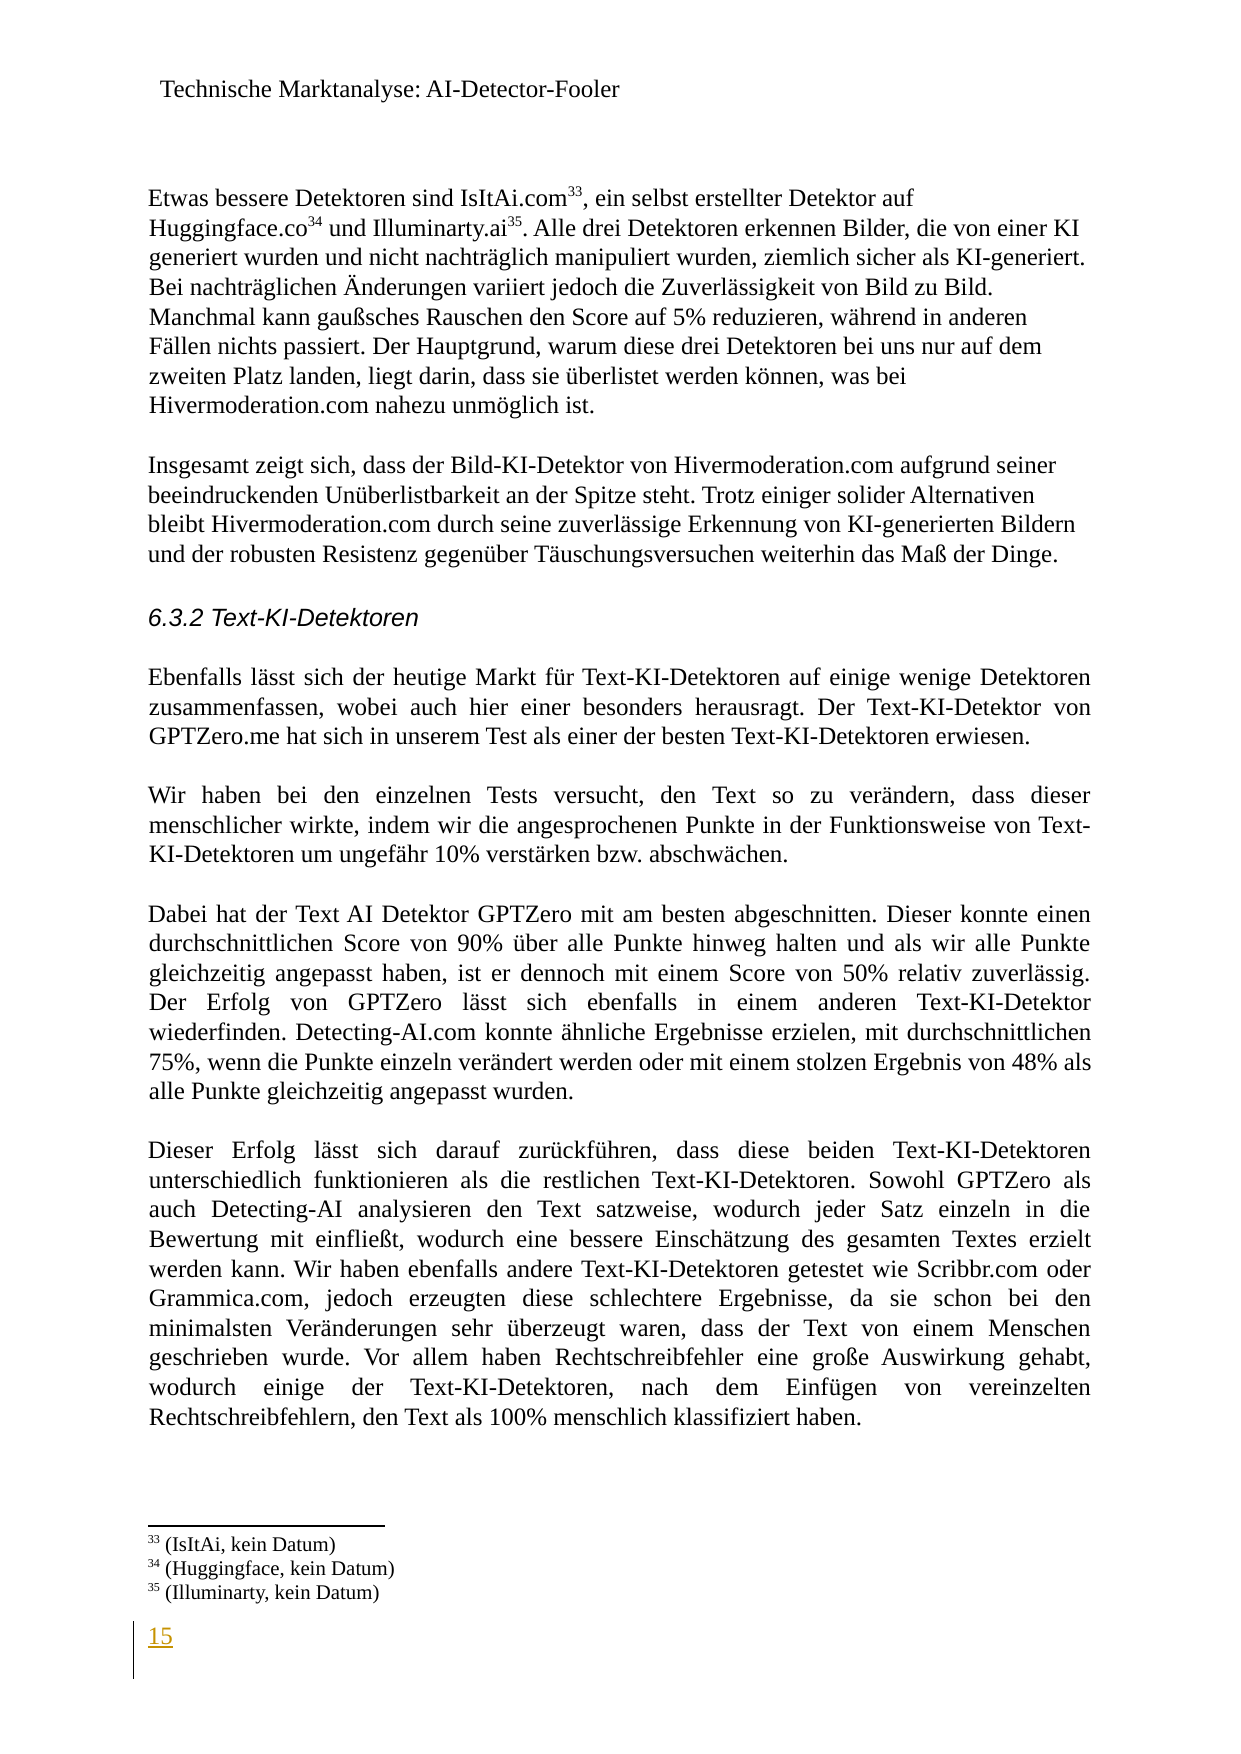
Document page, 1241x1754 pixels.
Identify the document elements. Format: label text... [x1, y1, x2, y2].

text Etwas bessere Detektoren sind IsItAi.com, ein selbst erstellter Detektor auf Huggingface.co und Illuminarty.ai. Alle drei Detektoren erkennen Bilder, die von einer KI generiert wurden und nicht nachträglich manipuliert wurden, ziemlich sicher als KI-generiert. Bei nachträglichen Änderungen variiert jedoch die Zuverlässigkeit von Bild zu Bild. Manchmal kann gaußsches Rauschen den Score auf 5% reduzieren, während in anderen Fällen nichts passiert. Der Hauptgrund, warum diese drei Detektoren bei uns nur auf dem zweiten Platz landen, liegt darin, dass sie überlistet werden können, was bei Hivermoderation.com nahezu unmöglich ist. [148, 183, 1092, 419]
text Ebenfalls lässt sich der heutige Markt für Text-KI-Detektoren auf einige wenige Detektoren zusammenfassen, wobei auch hier einer besonders herausragt. Der Text-KI-Detektor von GPTZero.me hat sich in unserem Test als einer der besten Text-KI-Detektoren erwiesen. [148, 662, 1092, 750]
text Insgesamt zeigt sich, dass der Bild-KI-Detektor von Hivermoderation.com aufgrund seiner beeindruckenden Unüberlistbarkeit an der Spitze steht. Trotz einiger solider Alternativen bleibt Hivermoderation.com durch seine zuverlässige Erkennung von KI-generierten Bildern und der robusten Resistenz gegenüber Täuschungsversuchen weiterhin das Maß der Dinge. [148, 450, 1092, 568]
text Dabei hat der Text AI Detektor GPTZero mit am besten abgeschnitten. Dieser konnte einen durchschnittlichen Score von 90% über alle Punkte hinweg halten und als wir alle Punkte gleichzeitig angepasst haben, ist er dennoch mit einem Score von 50% relativ zuverlässig. Der Erfolg von GPTZero lässt sich ebenfalls in einem anderen Text-KI-Detektor wiederfinden. Detecting-AI.com konnte ähnliche Ergebnisse erzielen, mit durchschnittlichen 75%, wenn die Punkte einzeln verändert werden oder mit einem stolzen Ergebnis von 48% als alle Punkte gleichzeitig angepasst wurden. [148, 899, 1092, 1105]
text Wir haben bei den einzelnen Tests versucht, den Text so zu verändern, dass dieser menschlicher wirkte, indem wir die angesprochenen Punkte in der Funktionsweise von Text-KI-Detektoren um ungefähr 10% verstärken bzw. abschwächen. [148, 780, 1092, 868]
text Dieser Erfolg lässt sich darauf zurückführen, dass diese beiden Text-KI-Detektoren unterschiedlich funktionieren als die restlichen Text-KI-Detektoren. Sowohl GPTZero als auch Detecting-AI analysieren den Text satzweise, wodurch jeder Satz einzeln in die Bewertung mit einfließt, wodurch eine bessere Einschätzung des gesamten Textes erzielt werden kann. Wir haben ebenfalls andere Text-KI-Detektoren getestet wie Scribbr.com oder Grammica.com, jedoch erzeugten diese schlechtere Ergebnisse, da sie schon bei den minimalsten Veränderungen sehr überzeugt waren, dass der Text von einem Menschen geschrieben wurde. Vor allem haben Rechtschreibfehler eine große Auswirkung gehabt, wodurch einige der Text-KI-Detektoren, nach dem Einfügen von vereinzelten Rechtschreibfehlern, den Text als 100% menschlich klassifiziert haben. [148, 1135, 1092, 1430]
subtitle 6.3.2 Text-KI-Detektoren [148, 602, 1092, 631]
